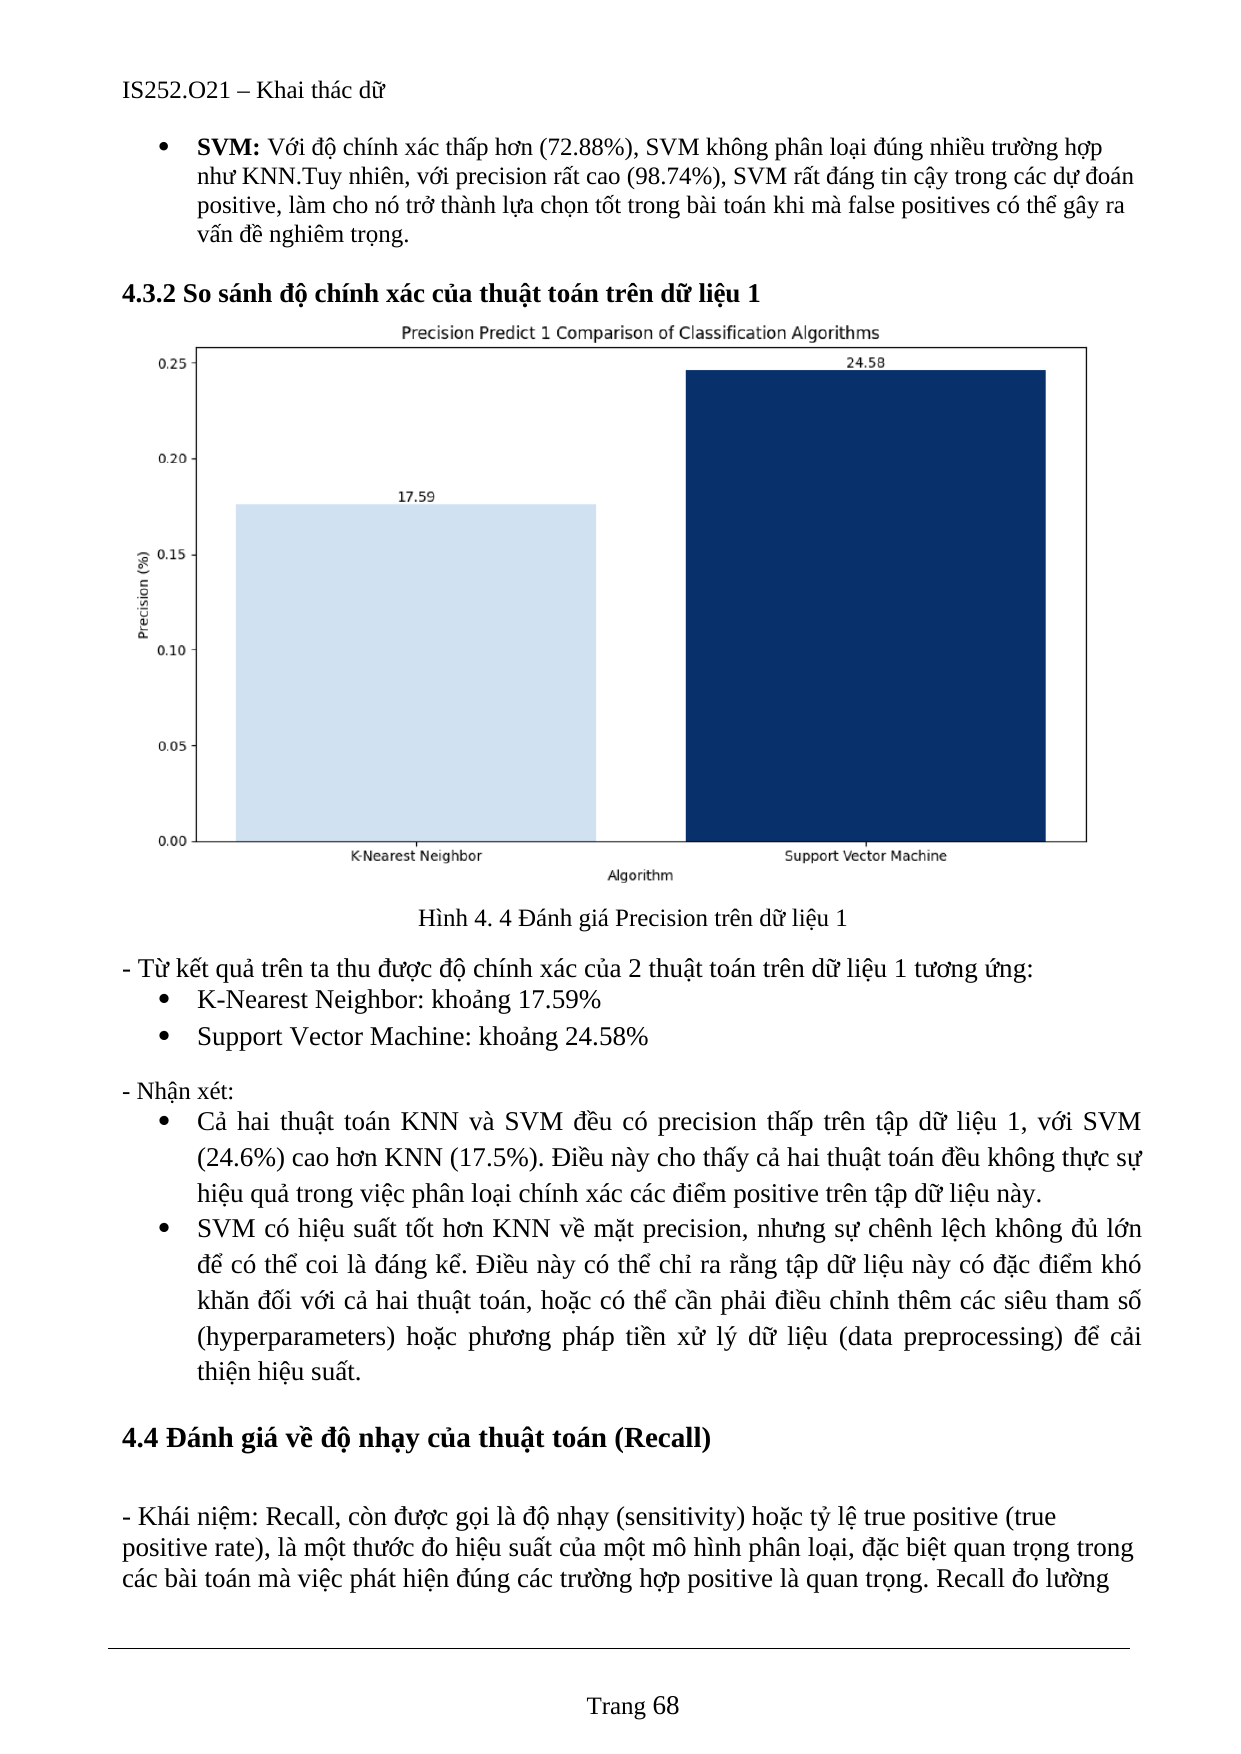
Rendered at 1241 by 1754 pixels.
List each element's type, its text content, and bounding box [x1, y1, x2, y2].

list Support Vector Machine: khoảng 24.58% [159, 1019, 1144, 1051]
list SVM: Với độ chính xác thấp hơn (72.88%), SVM không phân loại đúng nhiều trường hợp như KNN.Tuy nhiên, với precision rất cao (98.74%), SVM rất đáng tin cậy trong các dự đoán positive, làm cho nó trở thành lựa chọn tốt trong bài toán khi mà false positives có thể gây ra vấn đề nghiêm trọng. [159, 132, 1144, 247]
picture [121, 323, 1144, 889]
text - Nhận xét: [122, 1076, 1144, 1105]
list SVM có hiệu suất tốt hơn KNN về mặt precision, nhưng sự chênh lệch không đủ lớn để có thể coi là đáng kể. Điều này có thể chỉ ra rằng tập dữ liệu này có đặc điểm khó khăn đối với cả hai thuật toán, hoặc có thể cần phải điều chỉnh thêm các siêu tham số (hyperparameters) hoặc phương pháp tiền xử lý dữ liệu (data preprocessing) để cải thiện hiệu suất. [159, 1212, 1144, 1387]
text - Từ kết quả trên ta thu được độ chính xác của 2 thuật toán trên dữ liệu 1 tương ứng: [122, 952, 1144, 984]
text Hình 4. 4 Đánh giá Precision trên dữ liệu 1 [122, 903, 1144, 932]
subtitle 4.4 Đánh giá về độ nhạy của thuật toán (Recall) [122, 1420, 1144, 1454]
list K-Nearest Neighbor: khoảng 17.59% [159, 984, 1144, 1015]
subtitle 4.3.2 So sánh độ chính xác của thuật toán trên dữ liệu 1 [122, 277, 1144, 308]
list Cả hai thuật toán KNN và SVM đều có precision thấp trên tập dữ liệu 1, với SVM (24.6%) cao hơn KNN (17.5%). Điều này cho thấy cả hai thuật toán đều không thực sự hiệu quả trong việc phân loại chính xác các điểm positive trên tập dữ liệu này. [159, 1105, 1144, 1208]
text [122, 1500, 1144, 1593]
